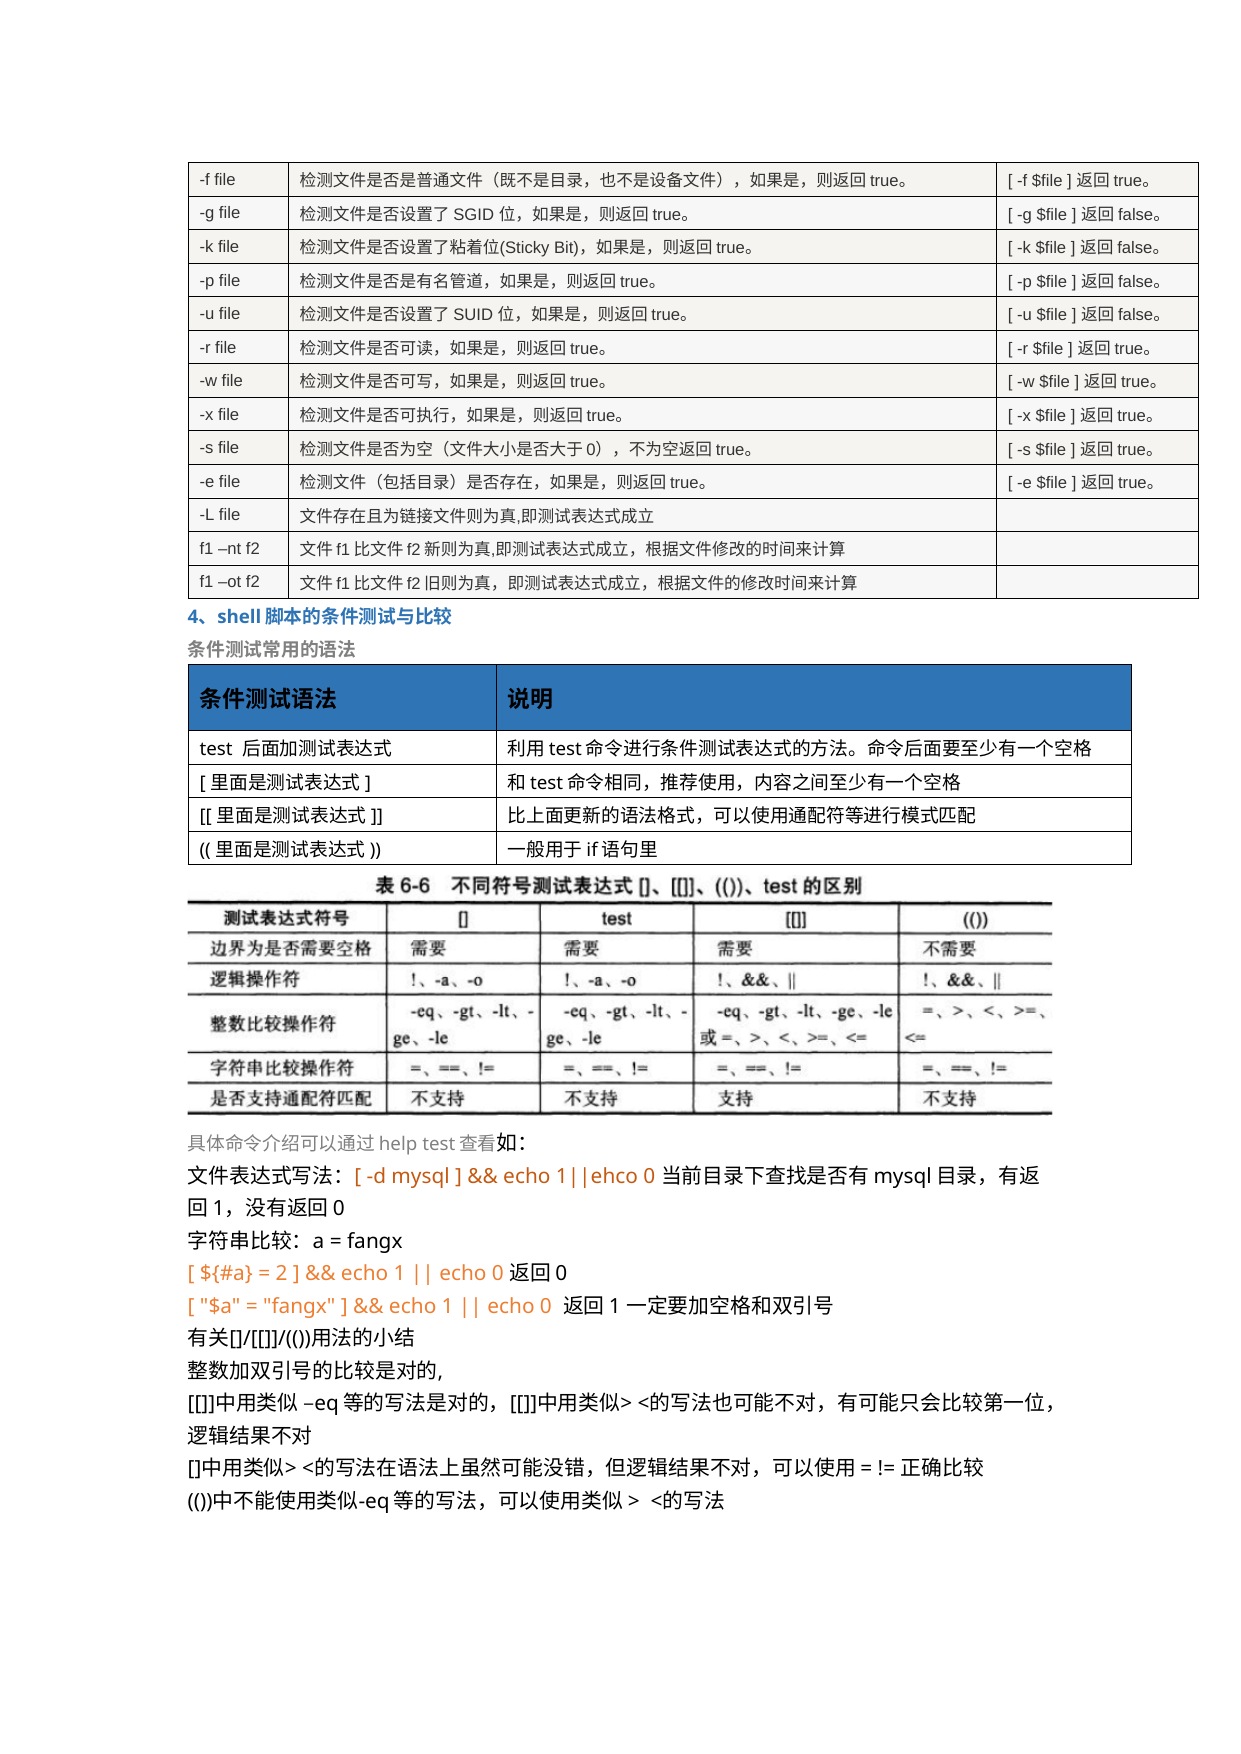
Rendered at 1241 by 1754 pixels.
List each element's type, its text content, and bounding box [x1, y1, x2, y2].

table_cell -g file [189, 197, 288, 229]
table_cell 文件存在且为链接文件则为真,即测试表达式成立 [289, 499, 996, 531]
table_cell [ 里面是测试表达式 ] [189, 765, 496, 797]
table_cell 利用test命令进行条件测试表达式的方法。命令后面要至少有一个空格 [497, 731, 1131, 764]
text 字符串比较：a = fangx [187, 1223, 1053, 1255]
table_cell 检测文件是否设置了 SGID 位，如果是，则返回 true。 [289, 197, 996, 229]
table_cell [997, 566, 1198, 598]
table_cell -e file [189, 465, 288, 497]
table_cell -p file [189, 264, 288, 296]
subtitle 4、shell脚本的条件测试与比较 [187, 599, 1053, 632]
table_cell 文件f1比文件f2新则为真,即测试表达式成立，根据文件修改的时间来计算 [289, 532, 996, 564]
text [ ${#a} = 2 ] && echo 1 || echo 0 返回0 [187, 1255, 1053, 1288]
table_cell 检测文件是否设置了 SUID 位，如果是，则返回 true。 [289, 297, 996, 330]
table_cell test 后面加测试表达式 [189, 731, 496, 764]
table_cell 检测文件是否可执行，如果是，则返回 true。 [289, 398, 996, 430]
table_cell [ -x $file ] 返回 true。 [997, 398, 1198, 430]
table_cell [ -u $file ] 返回 false。 [997, 297, 1198, 330]
table_header 条件测试语法 [189, 665, 496, 730]
table_cell -x file [189, 398, 288, 430]
text (())中不能使用类似-eq等的写法，可以使用类似 > <的写法 [187, 1483, 1053, 1515]
text 整数加双引号的比较是对的, [187, 1353, 1053, 1385]
table_cell 检测文件（包括目录）是否存在，如果是，则返回 true。 [289, 465, 996, 497]
table_cell 一般用于if语句里 [497, 832, 1131, 864]
table_cell -s file [189, 431, 288, 464]
table_cell [ -p $file ] 返回 false。 [997, 264, 1198, 296]
table_cell -f file [189, 163, 288, 196]
table_cell -u file [189, 297, 288, 330]
table_cell -L file [189, 499, 288, 531]
table_cell 检测文件是否是有名管道，如果是，则返回 true。 [289, 264, 996, 296]
table_cell 检测文件是否为空（文件大小是否大于0），不为空返回 true。 [289, 431, 996, 464]
table_cell [997, 532, 1198, 564]
table_cell f1 –ot f2 [189, 566, 288, 598]
table_cell [ -e $file ] 返回 true。 [997, 465, 1198, 497]
table_cell [ -w $file ] 返回 true。 [997, 364, 1198, 397]
text 有关[]/[[]]/(())用法的小结 [187, 1320, 1053, 1353]
table_header 说明 [497, 665, 1131, 730]
text []中用类似> <的写法在语法上虽然可能没错，但逻辑结果不对，可以使用 = != 正确比较 [187, 1450, 1053, 1483]
table_cell 检测文件是否设置了粘着位(Sticky Bit)，如果是，则返回 true。 [289, 230, 996, 263]
text 文件表达式写法：[ -d mysql ] && echo 1||ehco 0 当前目录下查找是否有mysql目录，有返回1，没有返回0 [187, 1158, 1053, 1223]
table_cell 比上面更新的语法格式，可以使用通配符等进行模式匹配 [497, 798, 1131, 831]
picture [187, 875, 1053, 1116]
text [[]]中用类似 –eq等的写法是对的，[[]]中用类似> <的写法也可能不对，有可能只会比较第一位，逻辑结果不对 [187, 1385, 1053, 1450]
table_cell 检测文件是否可写，如果是，则返回 true。 [289, 364, 996, 397]
table_cell 检测文件是否是普通文件（既不是目录，也不是设备文件），如果是，则返回 true。 [289, 163, 996, 196]
table_cell [ -k $file ] 返回 false。 [997, 230, 1198, 263]
table_cell [ -r $file ] 返回 true。 [997, 331, 1198, 363]
table_cell [997, 499, 1198, 531]
table_cell 文件f1比文件f2旧则为真，即测试表达式成立，根据文件的修改时间来计算 [289, 566, 996, 598]
table_cell -w file [189, 364, 288, 397]
table_cell f1 –nt f2 [189, 532, 288, 564]
table_cell -k file [189, 230, 288, 263]
text [ "$a" = "fangx" ] && echo 1 || echo 0 返回1 一定要加空格和双引号 [187, 1288, 1053, 1320]
table_cell [[ 里面是测试表达式 ]] [189, 798, 496, 831]
table_cell (( 里面是测试表达式 )) [189, 832, 496, 864]
table_cell -r file [189, 331, 288, 363]
text 具体命令介绍可以通过help test查看如： [187, 1125, 1053, 1158]
table_cell [ -f $file ] 返回 true。 [997, 163, 1198, 196]
table_cell 检测文件是否可读，如果是，则返回 true。 [289, 331, 996, 363]
table_cell [ -g $file ] 返回 false。 [997, 197, 1198, 229]
table_cell 和test命令相同，推荐使用，内容之间至少有一个空格 [497, 765, 1131, 797]
table_cell [ -s $file ] 返回 true。 [997, 431, 1198, 464]
text 条件测试常用的语法 [187, 632, 1053, 664]
